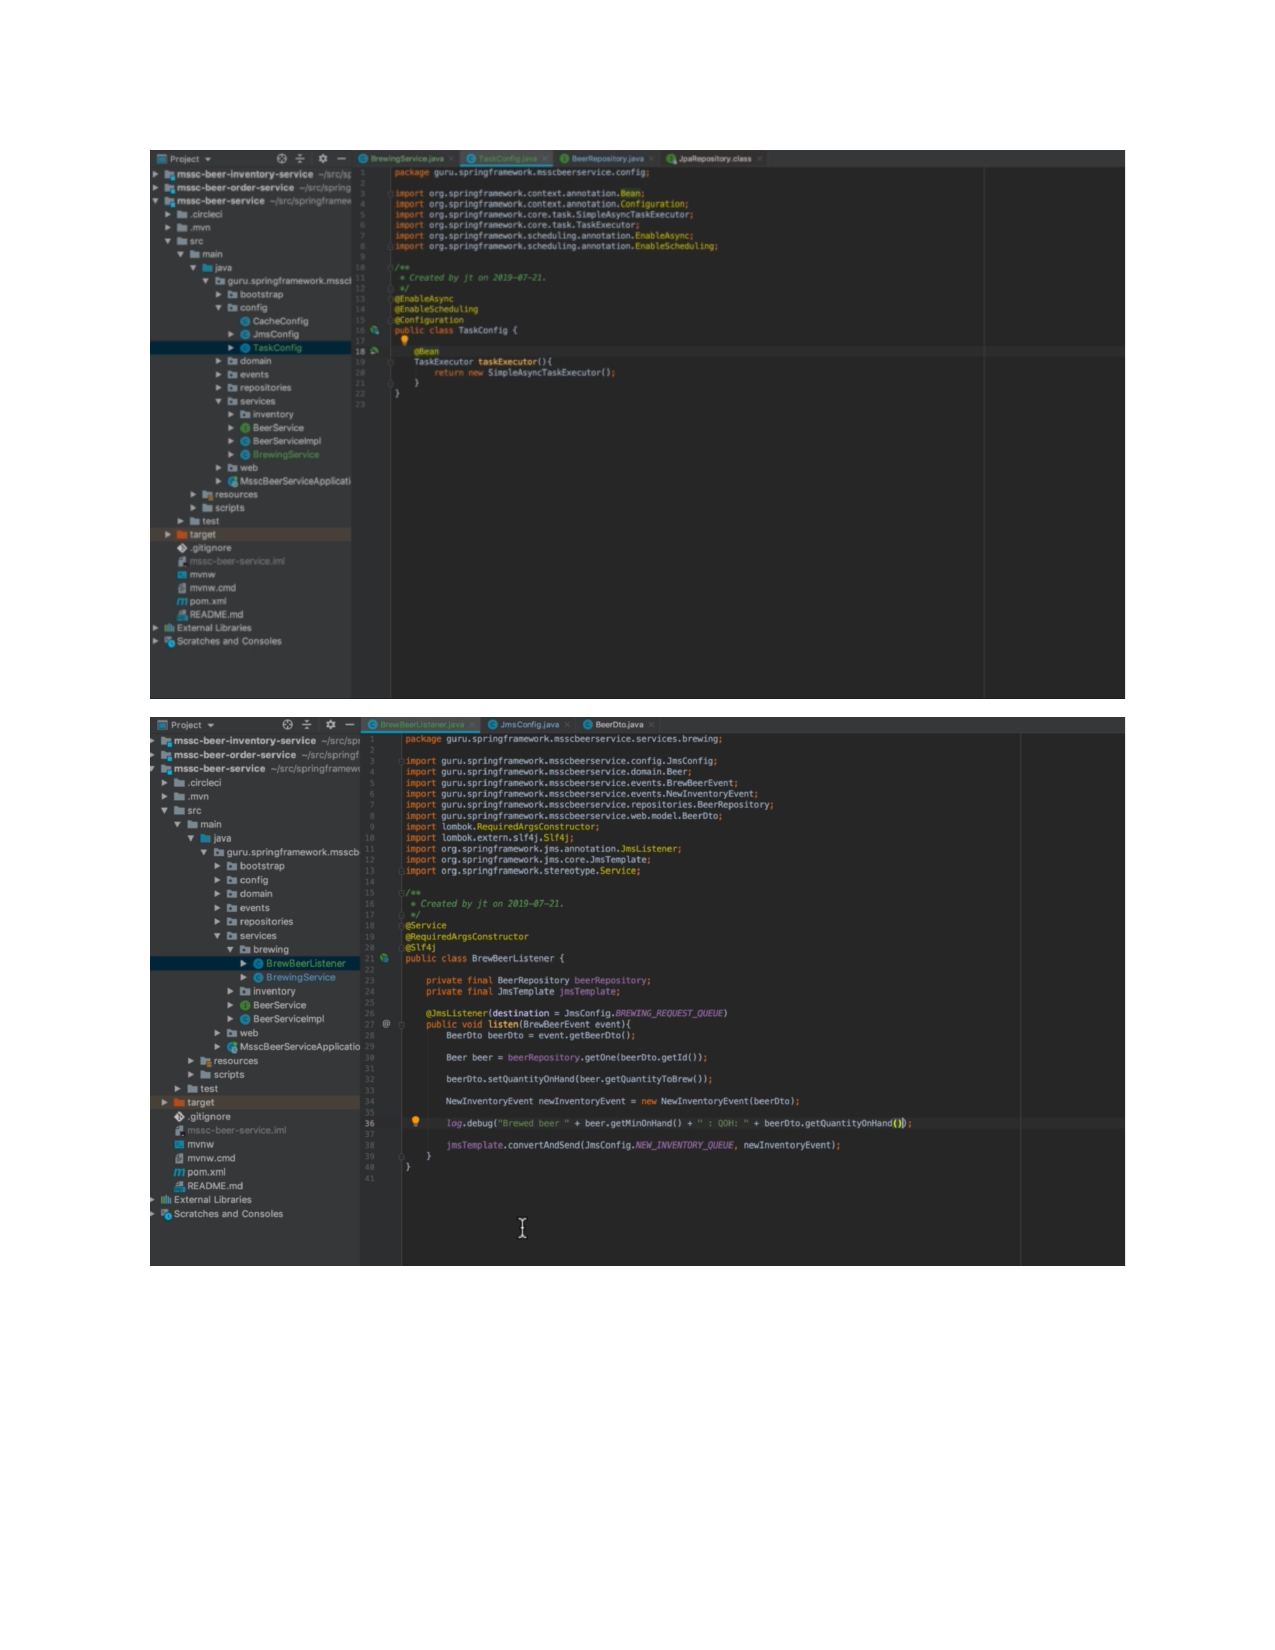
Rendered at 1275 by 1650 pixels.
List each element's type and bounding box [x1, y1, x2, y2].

picture [150, 717, 1125, 1266]
picture [150, 150, 1125, 699]
